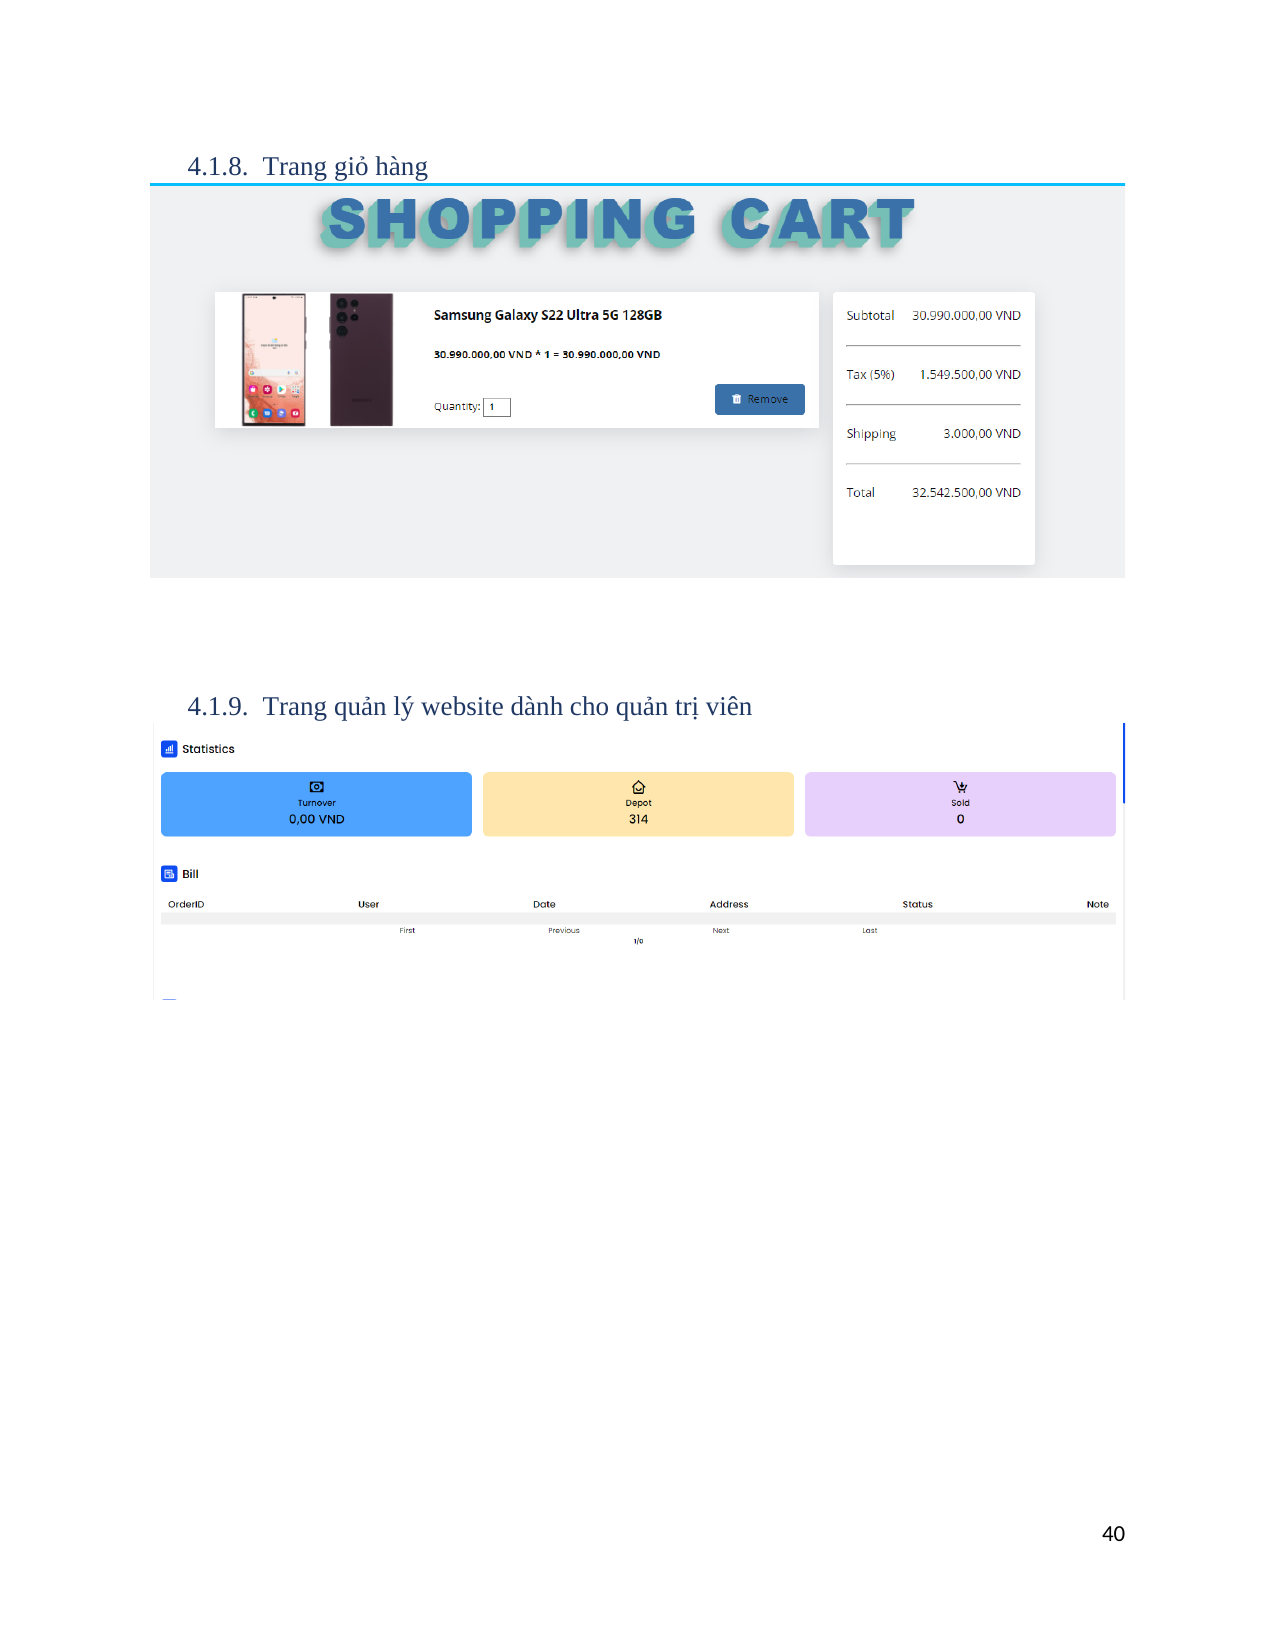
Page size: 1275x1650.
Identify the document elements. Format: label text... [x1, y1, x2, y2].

picture [150, 187, 1125, 578]
picture [150, 723, 1125, 1000]
subtitle Trang giỏ hàng [187, 150, 1125, 181]
subtitle Trang quản lý website dành cho quản trị viên [187, 690, 1125, 721]
